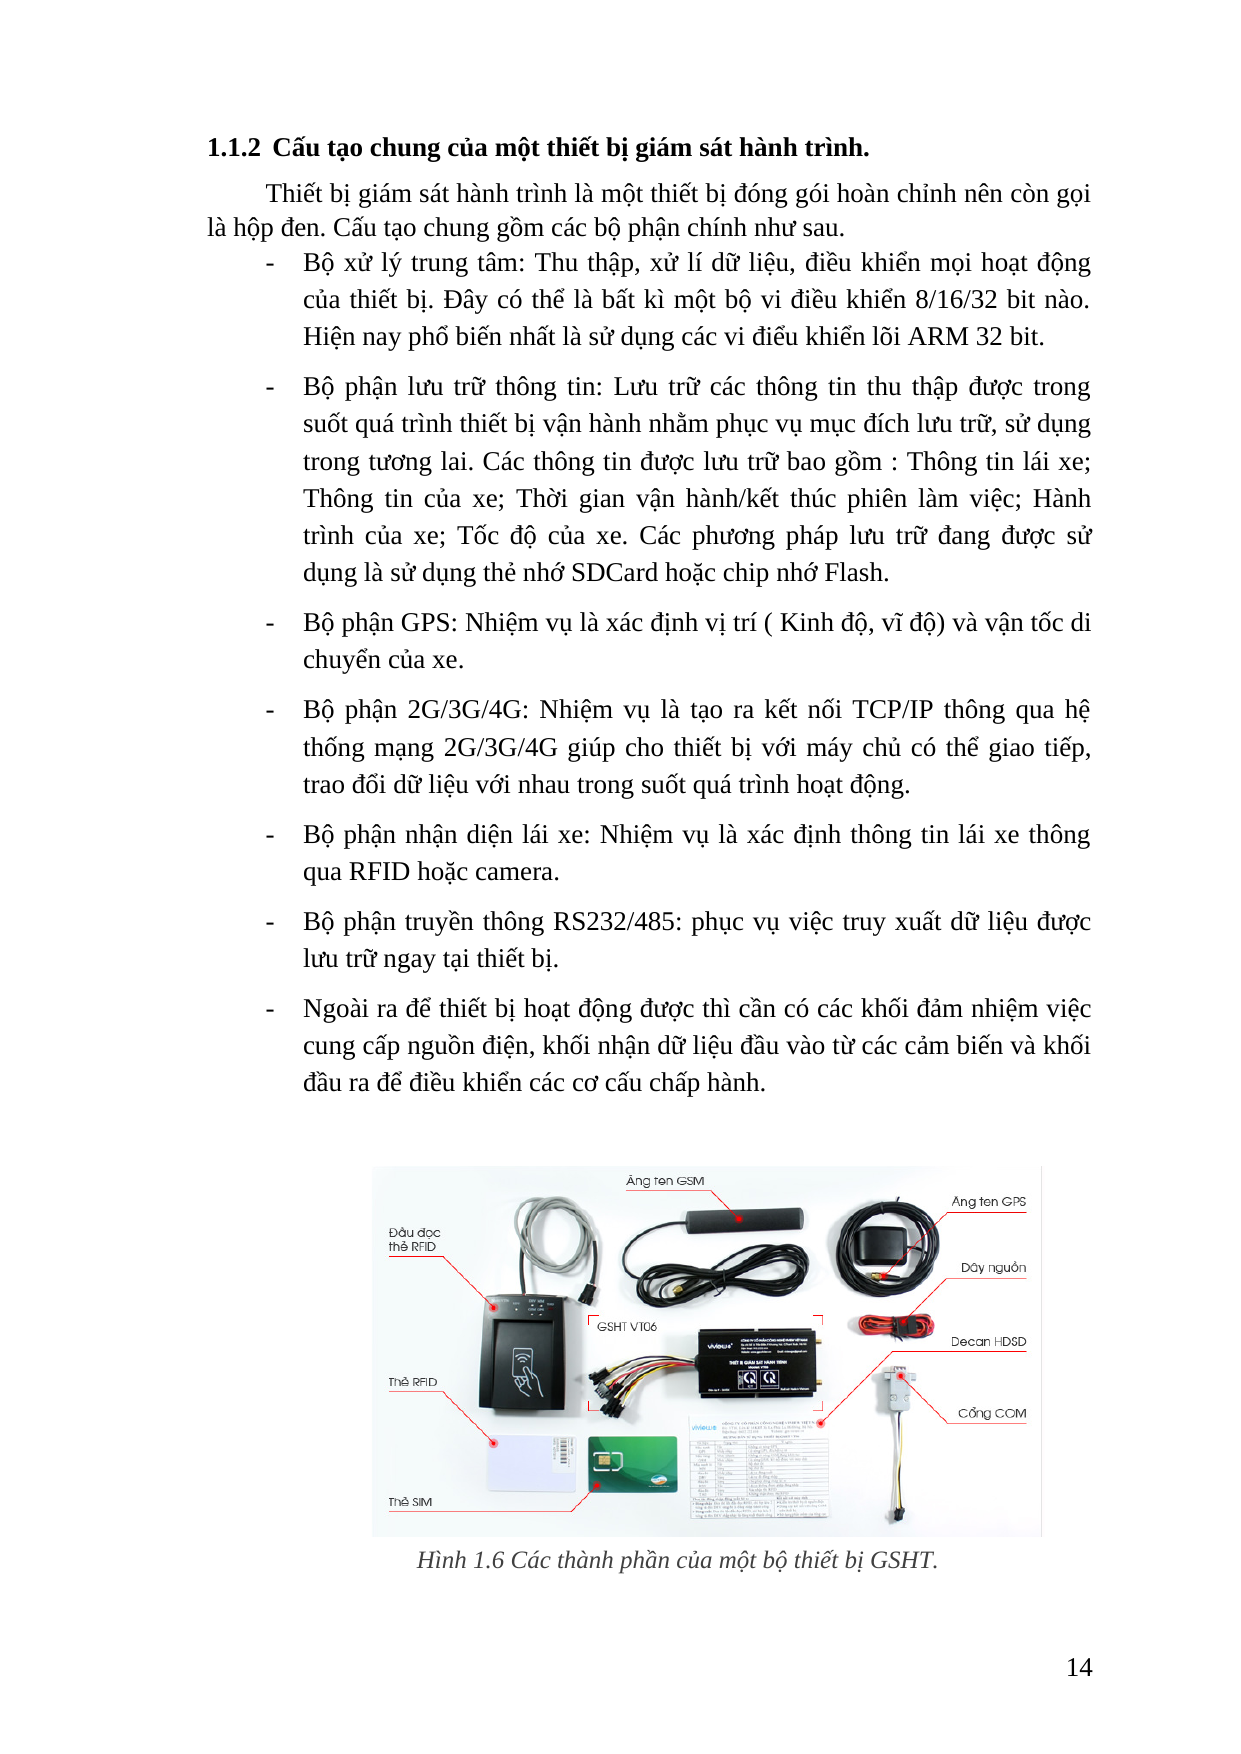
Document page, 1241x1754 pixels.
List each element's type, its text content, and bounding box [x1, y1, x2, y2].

text Thiết bị giám sát hành trình là một thiết bị đóng gói hoàn chỉnh nên còn gọi là hộp đen. Cấu tạo chung gồm các bộ phận chính như sau. [207, 177, 1092, 243]
list Bộ phận lưu trữ thông tin: Lưu trữ các thông tin thu thập được trong suốt quá trình thiết bị vận hành nhằm phục vụ mục đích lưu trữ, sử dụng trong tương lai. Các thông tin được lưu trữ bao gồm : Thông tin lái xe; Thông tin của xe; Thời gian vận hành/kết thúc phiên làm việc; Hành trình của xe; Tốc độ của xe. Các phương pháp lưu trữ đang được sử dụng là sử dụng thẻ nhớ SDCard hoặc chip nhớ Flash. [265, 370, 1092, 588]
subtitle Cấu tạo chung của một thiết bị giám sát hành trình. [207, 131, 1092, 162]
list Bộ phận nhận diện lái xe: Nhiệm vụ là xác định thông tin lái xe thông qua RFID hoặc camera. [265, 818, 1092, 886]
list Bộ phận 2G/3G/4G: Nhiệm vụ là tạo ra kết nối TCP/IP thông qua hệ thống mạng 2G/3G/4G giúp cho thiết bị với máy chủ có thể giao tiếp, trao đổi dữ liệu với nhau trong suốt quá trình hoạt động. [265, 693, 1092, 799]
text Hình . Các thành phần của một bộ thiết bị GSHT. [207, 1546, 1092, 1574]
picture [371, 1166, 1045, 1537]
list Bộ phận truyền thông RS232/485: phục vụ việc truy xuất dữ liệu được lưu trữ ngay tại thiết bị. [265, 905, 1092, 973]
list Bộ phận GPS: Nhiệm vụ là xác định vị trí ( Kinh độ, vĩ độ) và vận tốc di chuyển của xe. [265, 606, 1092, 675]
list Bộ xử lý trung tâm: Thu thập, xử lí dữ liệu, điều khiển mọi hoạt động của thiết bị. Đây có thể là bất kì một bộ vi điều khiển 8/16/32 bit nào. Hiện nay phổ biến nhất là sử dụng các vi điểu khiển lõi ARM 32 bit. [265, 246, 1092, 351]
list Ngoài ra để thiết bị hoạt động được thì cần có các khối đảm nhiệm việc cung cấp nguồn điện, khối nhận dữ liệu đầu vào từ các cảm biến và khối đầu ra để điều khiển các cơ cấu chấp hành. [265, 992, 1092, 1098]
